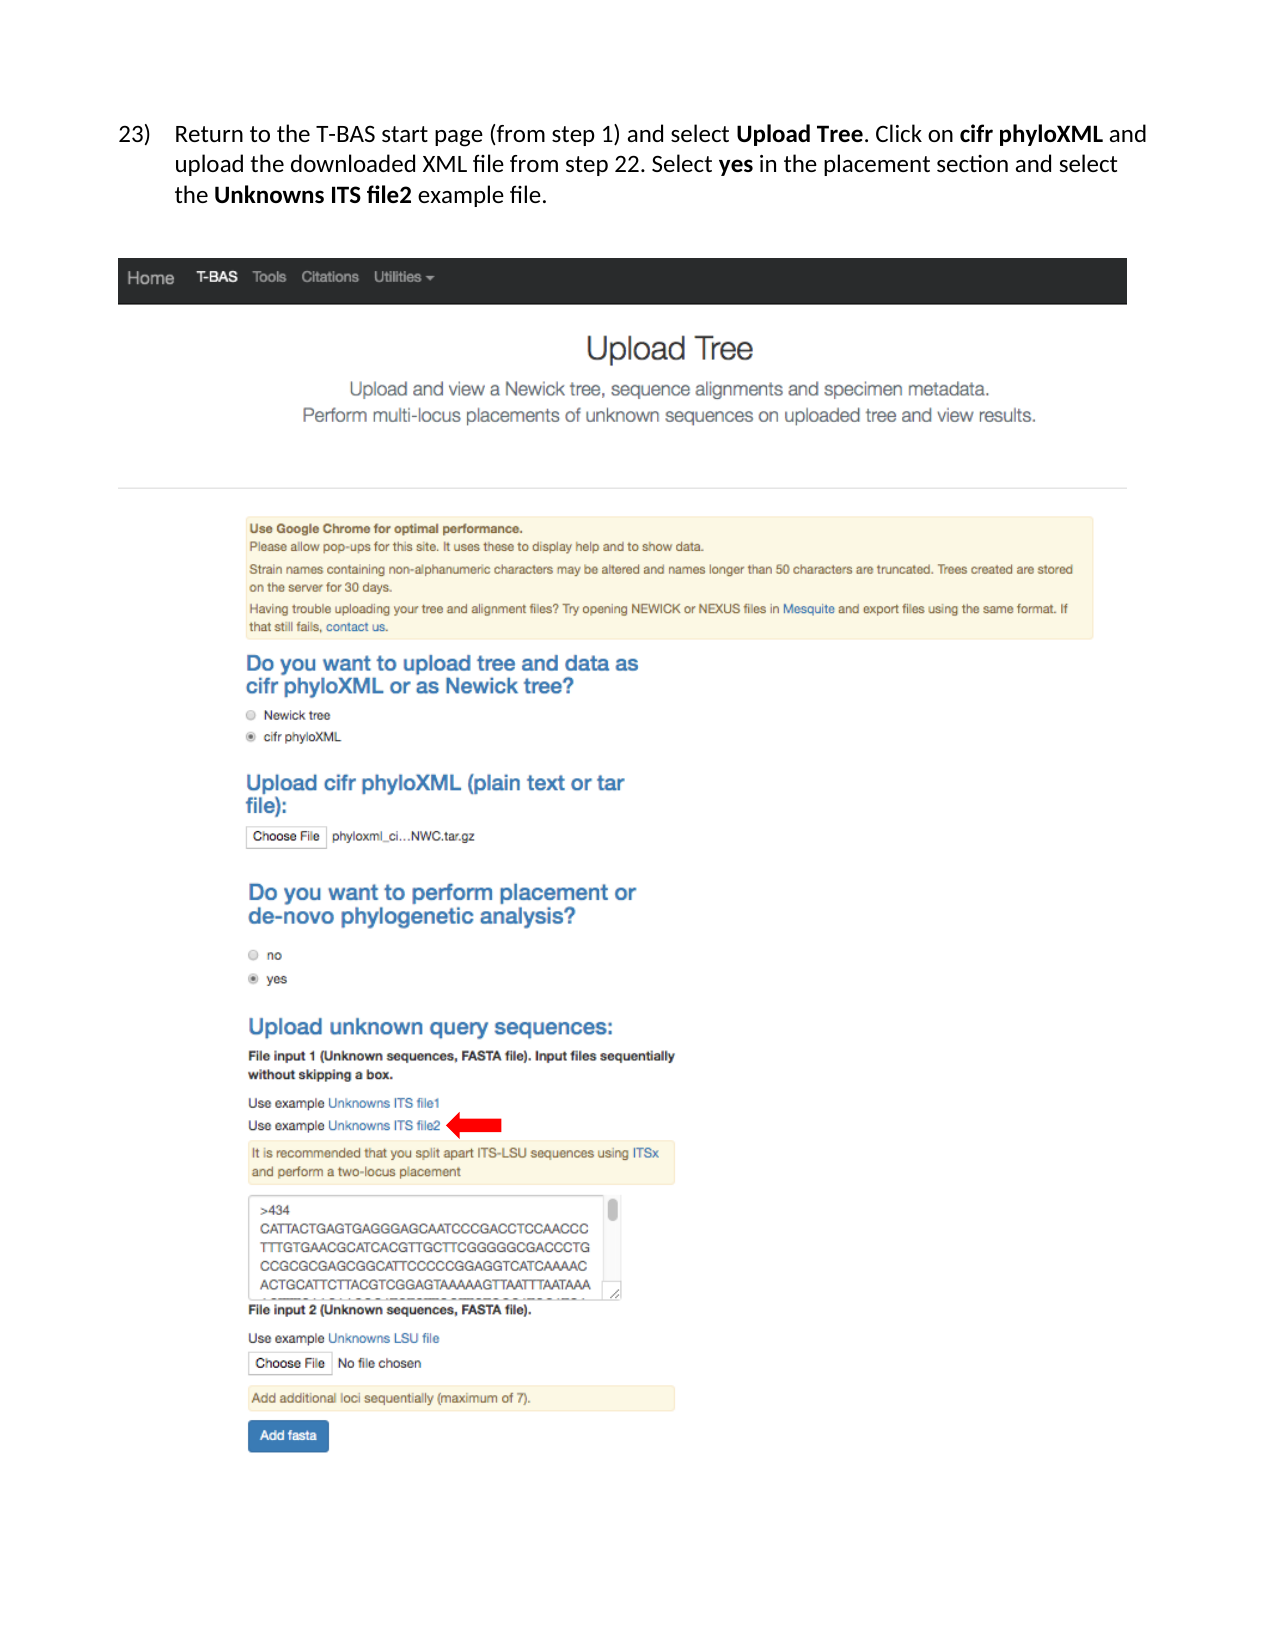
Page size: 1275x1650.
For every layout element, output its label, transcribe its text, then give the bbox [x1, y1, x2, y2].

picture [115, 879, 710, 1465]
list Return to the T-BAS start page (from step 1) and select Upload Tree. Click on cifr phyloXML and upload the downloaded XML file from step 22. Select yes in the placement section and select the Unknowns ITS file2 example file. [118, 118, 1157, 210]
picture [118, 258, 1127, 861]
